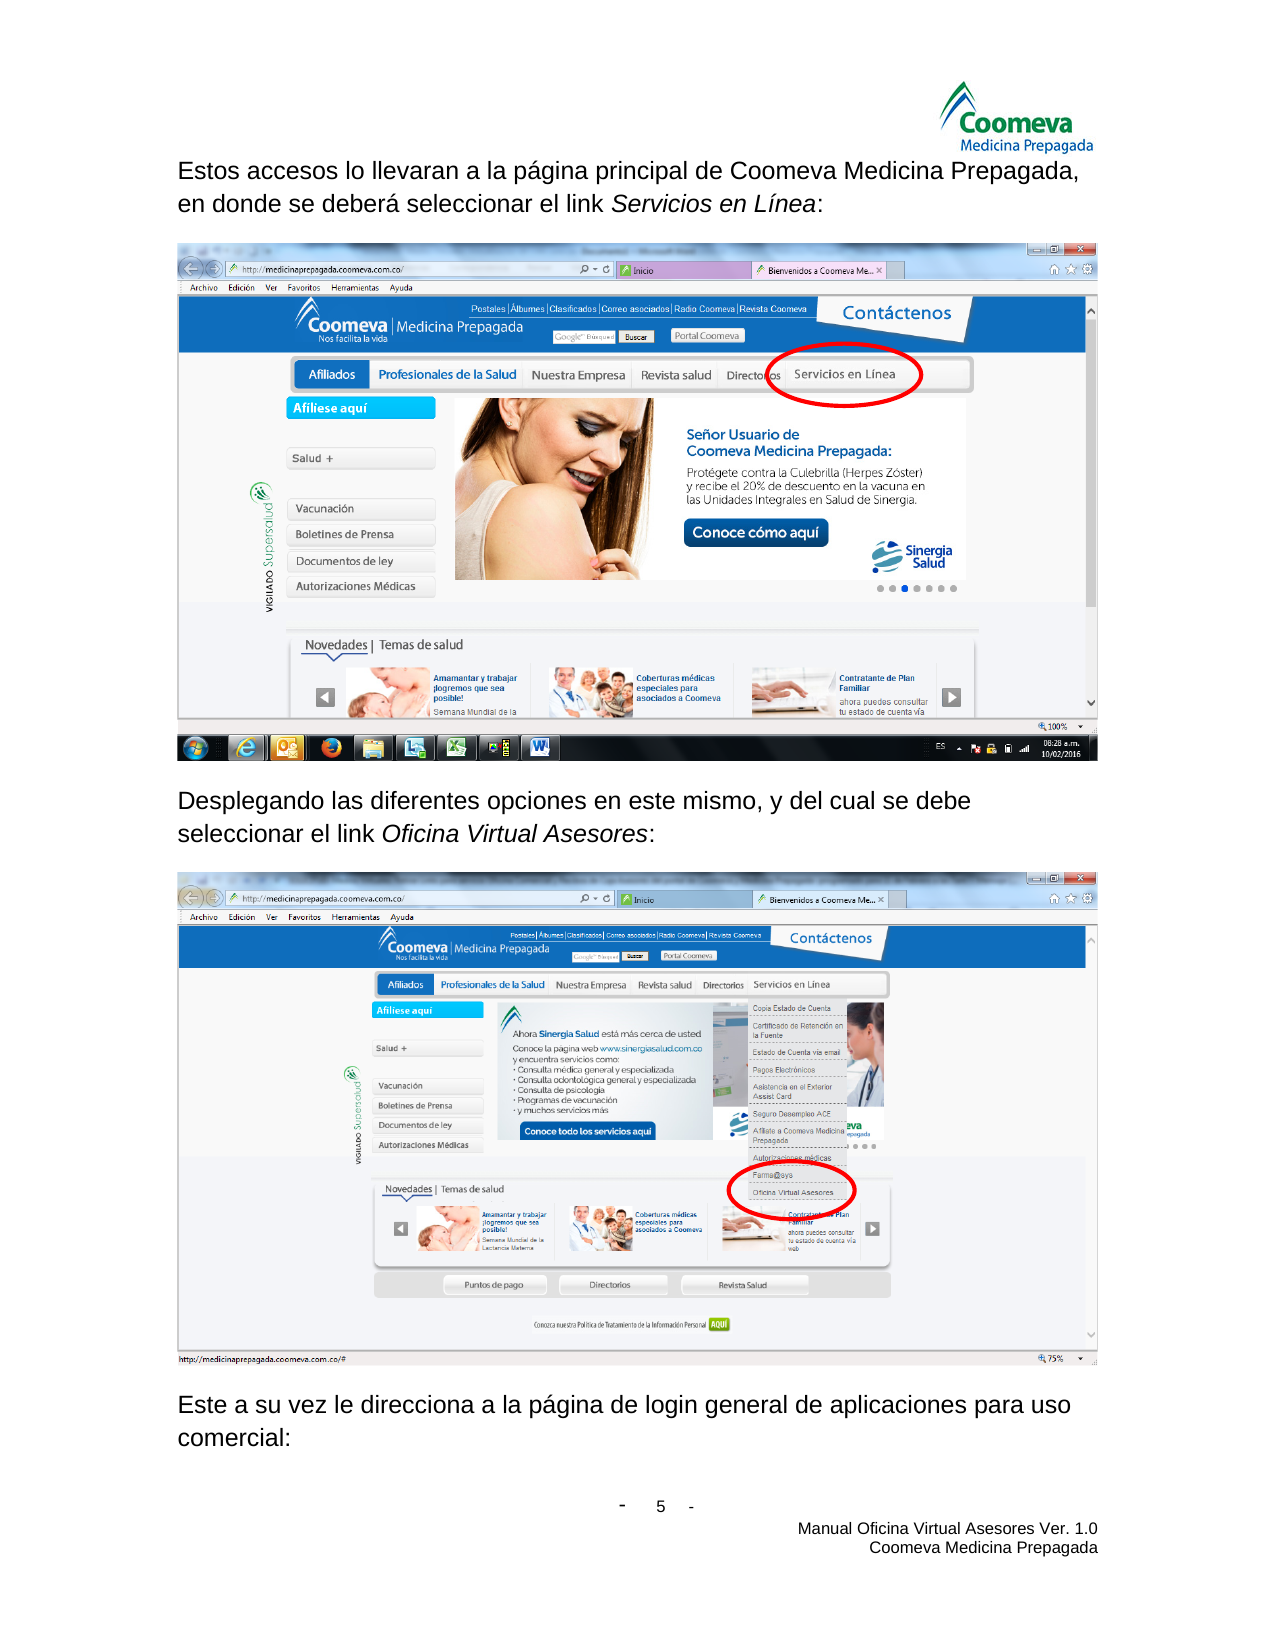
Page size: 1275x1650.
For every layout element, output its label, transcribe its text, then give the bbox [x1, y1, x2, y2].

picture [177, 243, 1098, 761]
text Este a su vez le direcciona a la página de login general de aplicaciones para uso comercial: [177, 1390, 1098, 1452]
text Desplegando las diferentes opciones en este mismo, y del cual se debe seleccionar el link Oficina Virtual Asesores: [177, 786, 1098, 847]
picture [933, 73, 1098, 157]
text Estos accesos lo llevaran a la página principal de Coomeva Medicina Prepagada, en donde se deberá seleccionar el link Servicios en Línea: [177, 156, 1098, 218]
picture [177, 872, 1098, 1366]
